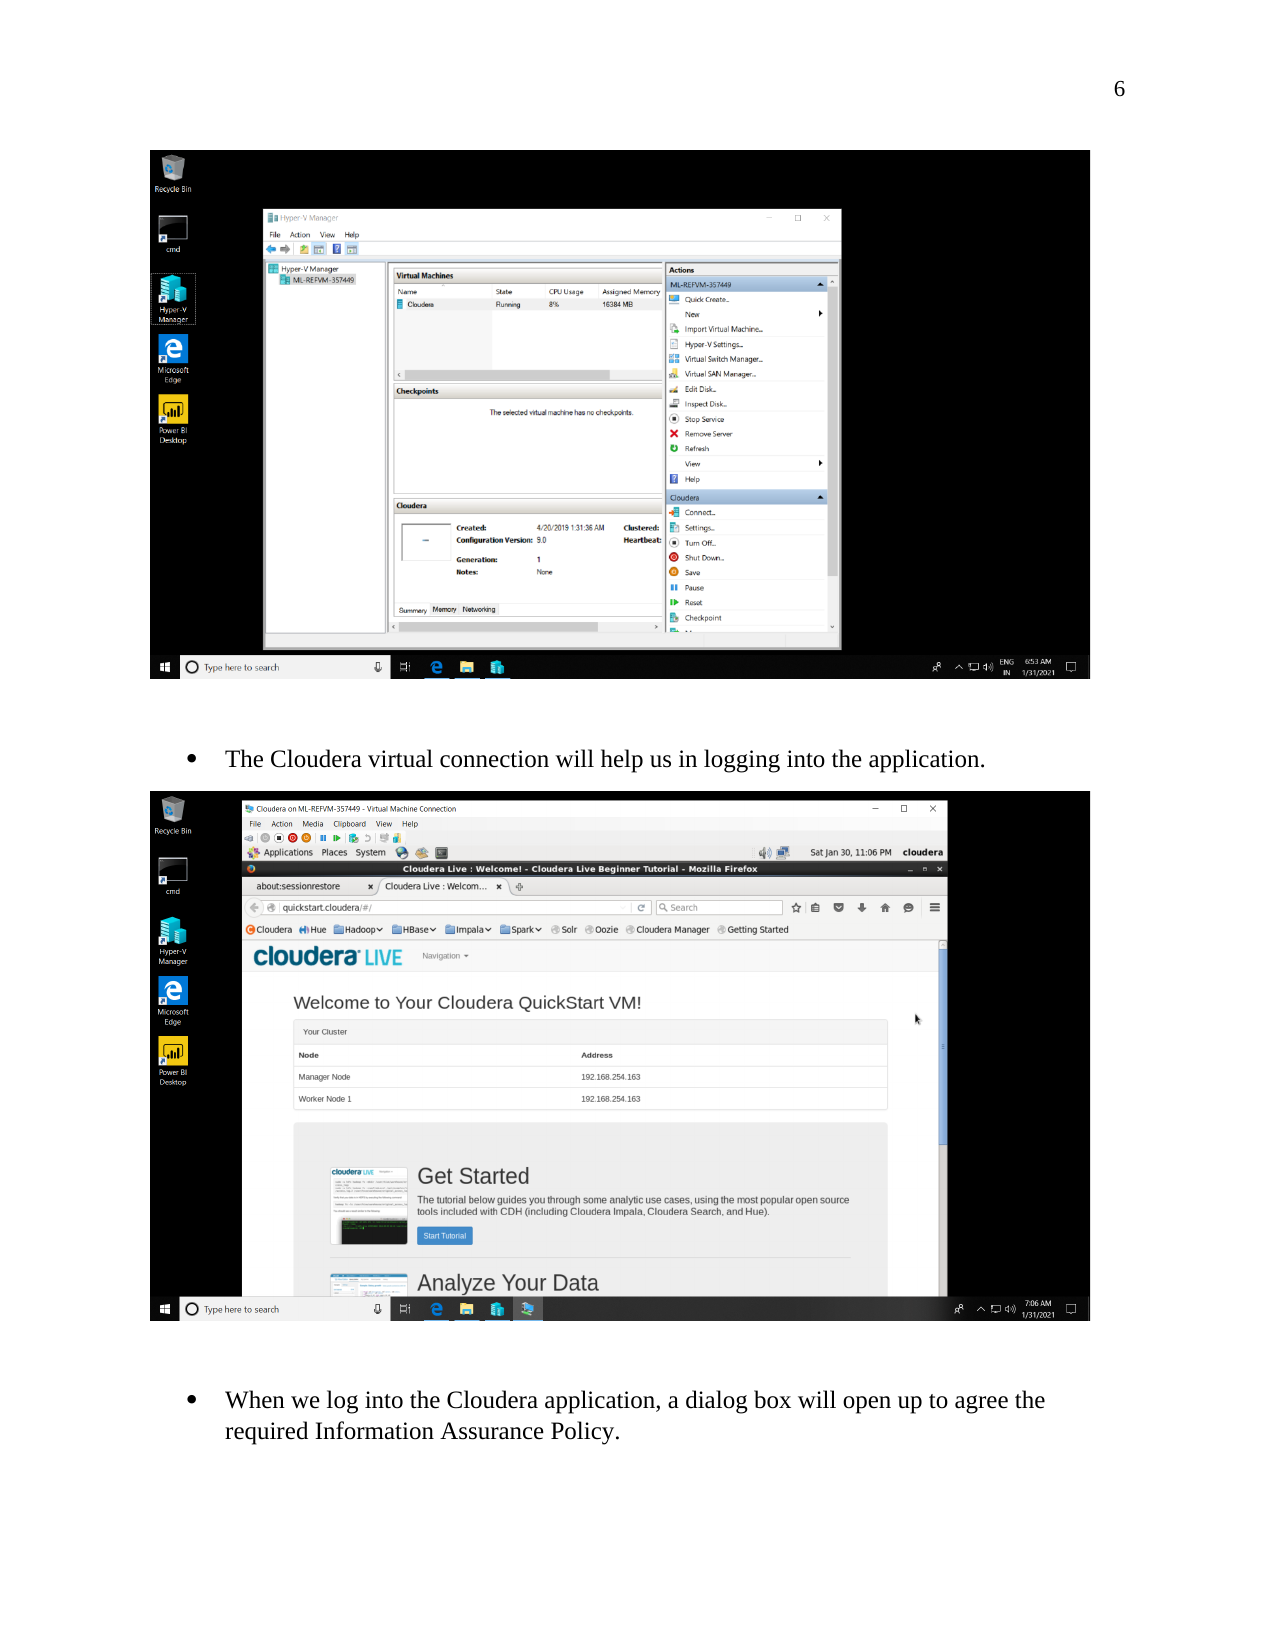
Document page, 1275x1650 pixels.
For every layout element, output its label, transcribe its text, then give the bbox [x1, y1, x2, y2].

list When we log into the Cloudera application, a dialog box will open up to agree the required Information Assurance Policy. [187, 1386, 1125, 1445]
picture [150, 150, 1091, 679]
picture [150, 791, 1091, 1321]
list The Cloudera virtual connection will help us in logging into the application. [187, 744, 1125, 773]
